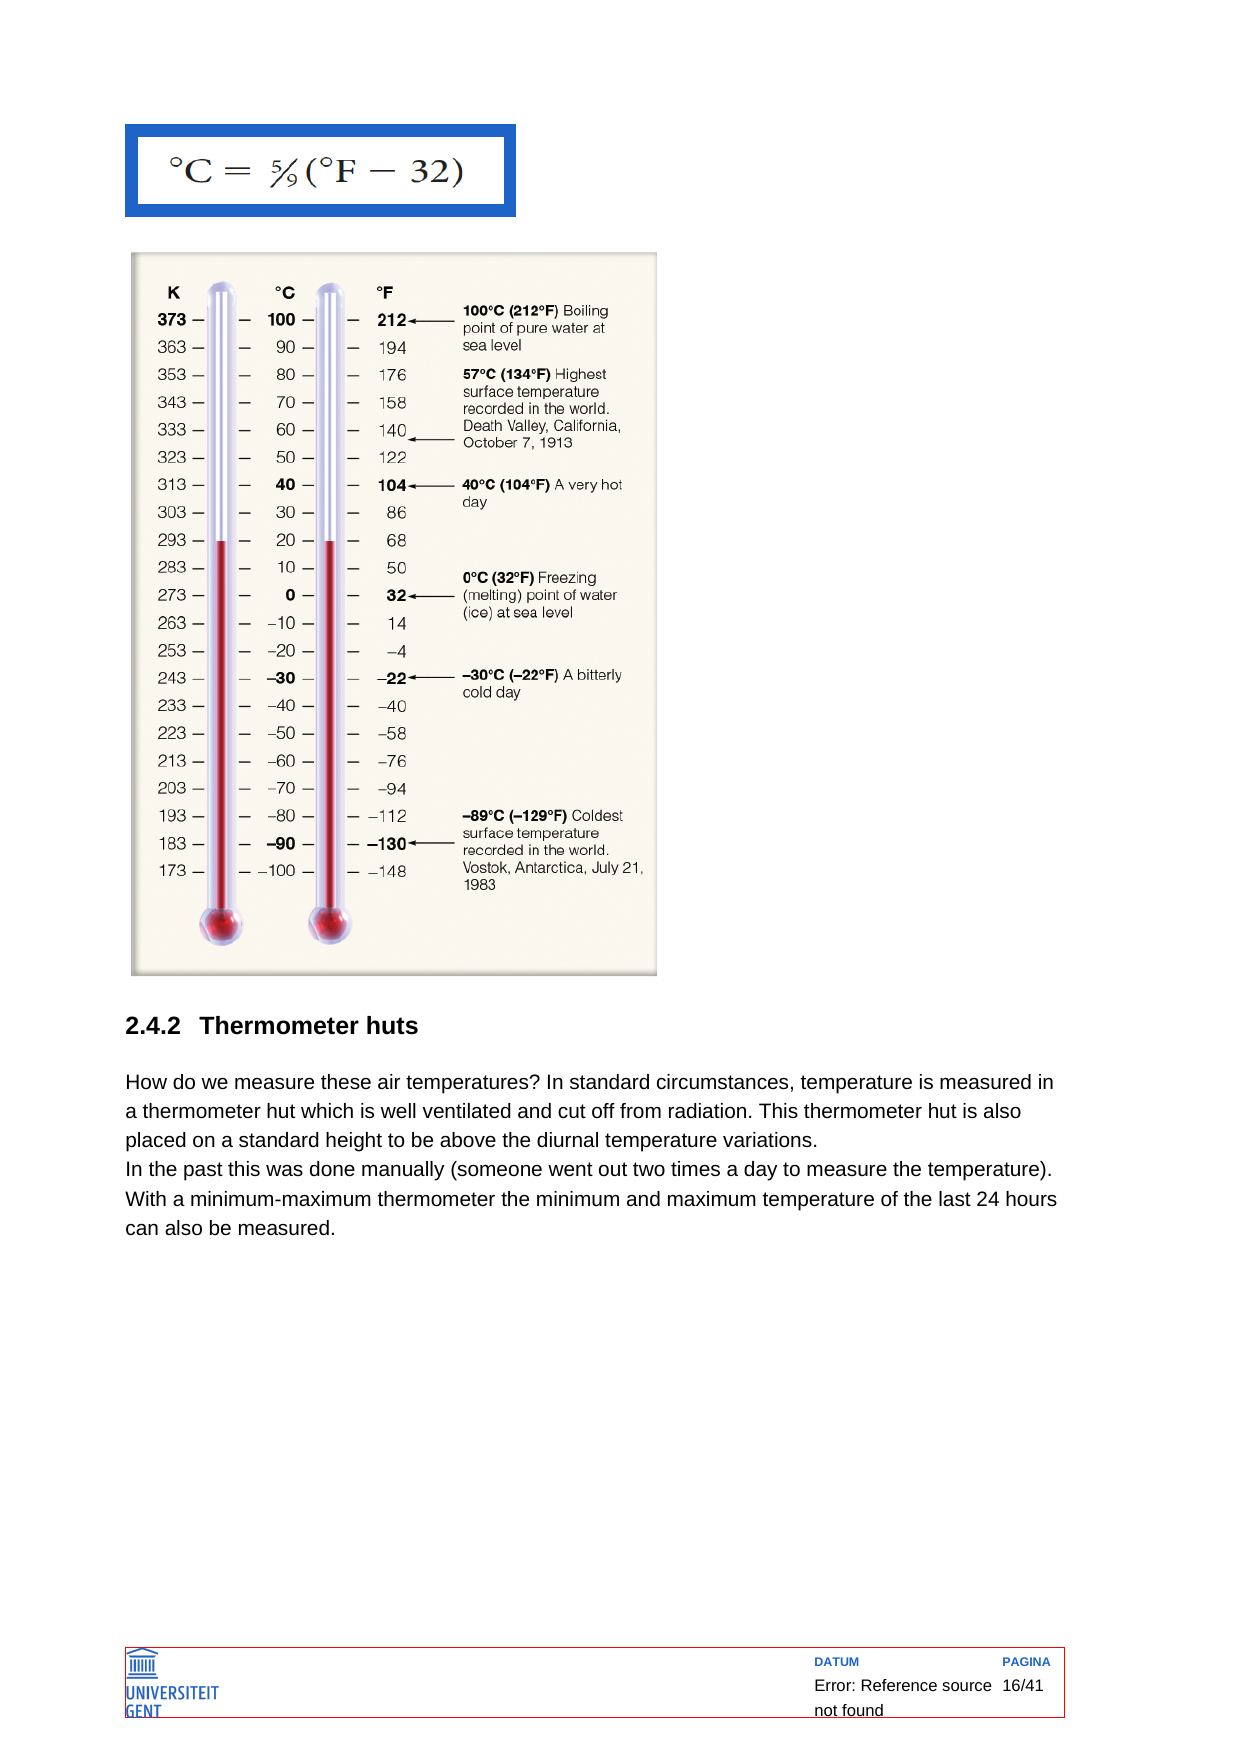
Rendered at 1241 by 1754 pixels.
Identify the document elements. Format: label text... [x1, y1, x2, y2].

text How do we measure these air temperatures? In standard circumstances, temperature is measured in a thermometer hut which is well ventilated and cut off from radiation. This thermometer hut is also placed on a standard height to be above the diurnal temperature variations. [125, 1064, 1065, 1152]
picture [138, 137, 504, 204]
text In the past this was done manually (someone went out two times a day to measure the temperature). With a minimum-maximum thermometer the minimum and maximum temperature of the last 24 hours can also be measured. [125, 1152, 1065, 1239]
subtitle Thermometer huts [125, 1006, 1065, 1039]
picture [125, 246, 664, 978]
picture [95, 1623, 252, 1749]
